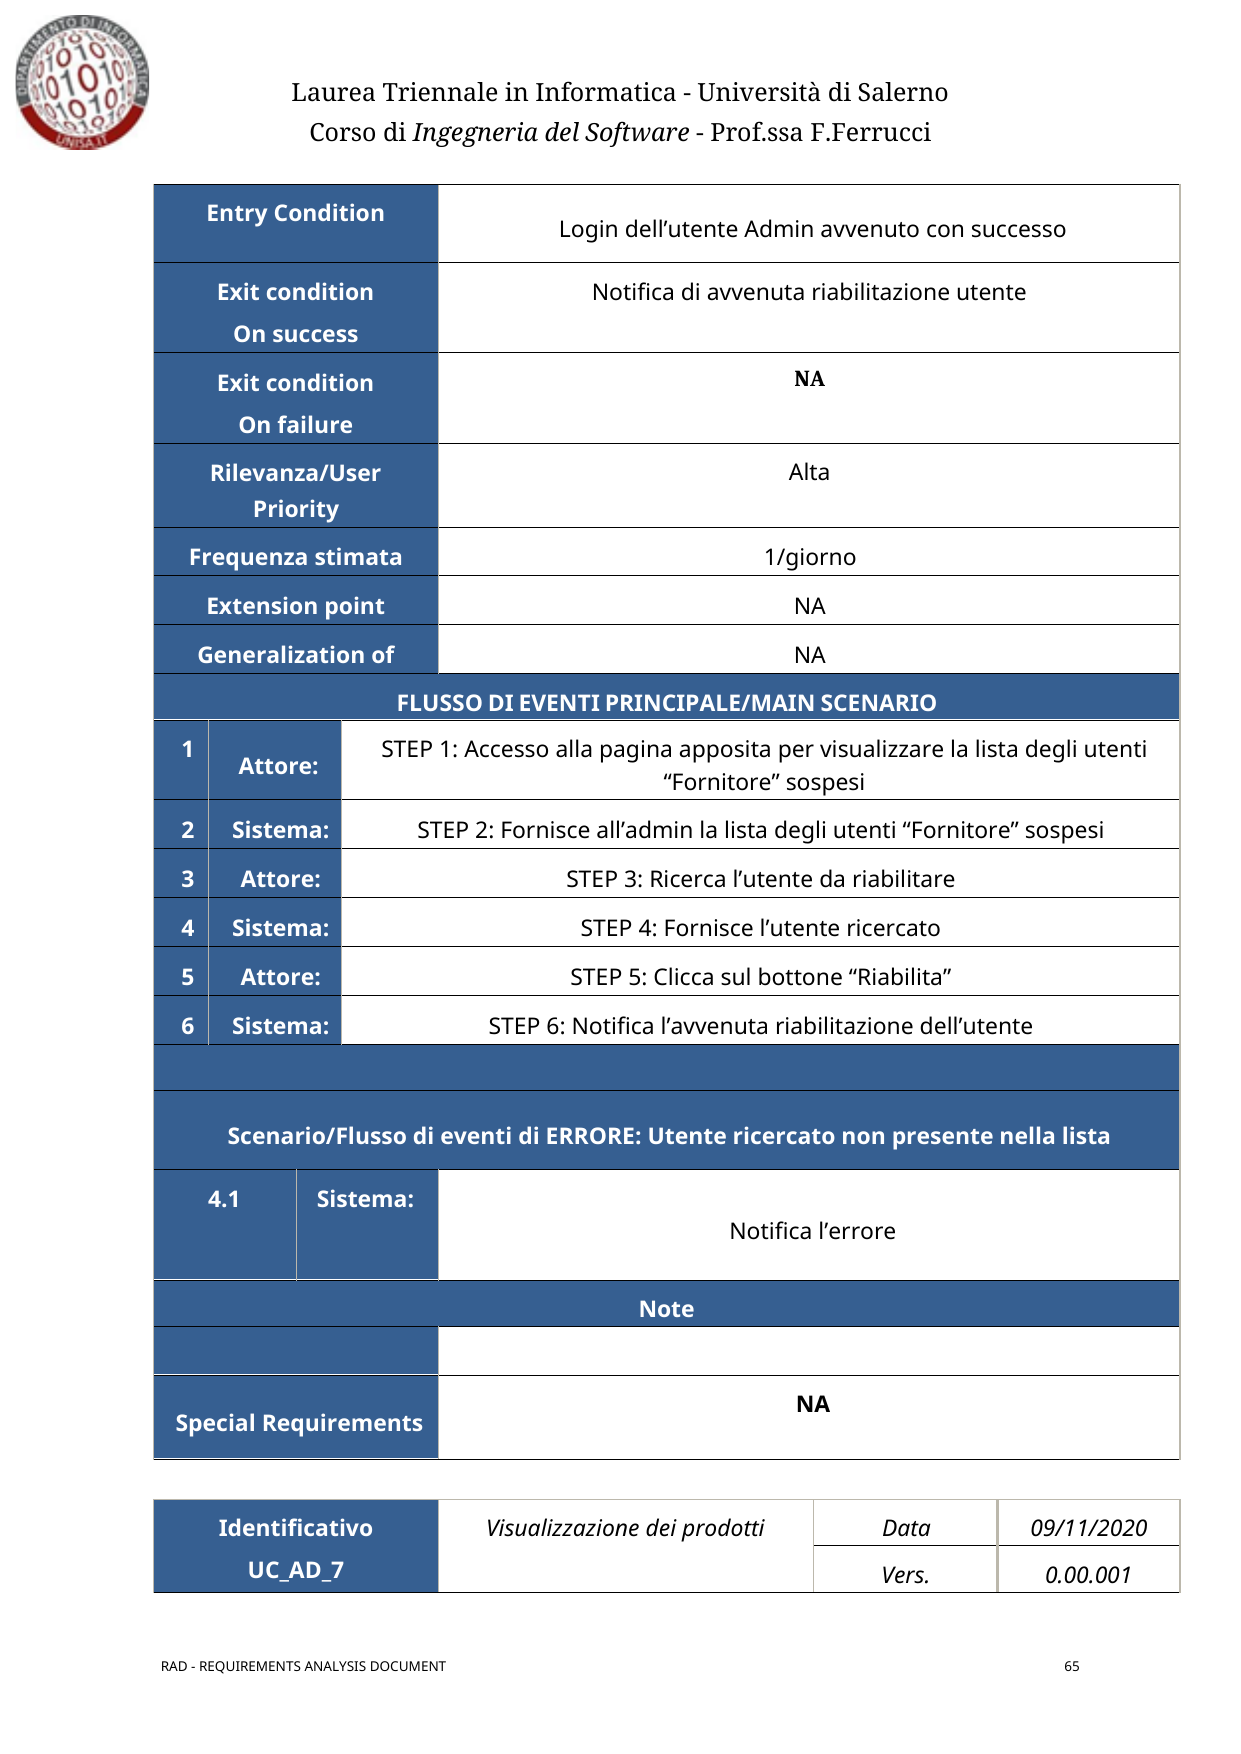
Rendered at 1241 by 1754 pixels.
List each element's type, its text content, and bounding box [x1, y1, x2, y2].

table_cell Exit condition On success [154, 263, 438, 352]
table_cell Attore: [209, 947, 341, 995]
table_cell 3 [154, 849, 208, 897]
table_cell NA [439, 353, 1179, 443]
table_cell STEP 5: Clicca sul bottone “Riabilita” [342, 947, 1179, 995]
table_cell FLUSSO DI EVENTI PRINCIPALE/MAIN SCENARIO [154, 674, 1179, 719]
table_cell Sistema: [209, 800, 341, 848]
picture [15, 15, 150, 150]
table_header Identificativo UC_AD_7 [154, 1500, 438, 1592]
table_cell Generalization of [154, 625, 438, 673]
table_cell STEP 6: Notifica l’avvenuta riabilitazione dell’utente [342, 996, 1179, 1044]
table_cell Extension point [154, 576, 438, 624]
table_cell 1 [154, 721, 208, 799]
table_cell 4.1 [154, 1170, 296, 1279]
table_cell [439, 1327, 1179, 1374]
table_cell Exit condition On failure [154, 353, 438, 443]
table_cell Notifica l’errore [439, 1170, 1179, 1279]
table_cell [154, 1045, 1179, 1090]
table_cell 2 [154, 800, 208, 848]
table_cell 1/giorno [439, 528, 1179, 575]
table_cell 6 [154, 996, 208, 1044]
table_header Visualizzazione dei prodotti [439, 1500, 813, 1592]
table_cell Login dell’utente Admin avvenuto con successo [439, 185, 1179, 262]
table_cell Attore: [209, 849, 341, 897]
table_cell Scenario/Flusso di eventi di ERRORE: Utente ricercato non presente nella lista [154, 1091, 1179, 1169]
table_cell STEP 2: Fornisce all’admin la lista degli utenti “Fornitore” sospesi [342, 800, 1179, 848]
table_cell Sistema: [209, 898, 341, 946]
table_cell Note [154, 1281, 1179, 1326]
table_cell Notifica di avvenuta riabilitazione utente [439, 263, 1179, 352]
table_cell Sistema: [209, 996, 341, 1044]
table_cell Entry Condition [154, 185, 438, 262]
table_cell Rilevanza/User Priority [154, 444, 438, 527]
table_header Data [814, 1500, 996, 1545]
table_cell Alta [439, 444, 1179, 527]
table_cell Frequenza stimata [154, 528, 438, 575]
table_cell NA [439, 625, 1179, 673]
table_cell Vers. [814, 1546, 996, 1592]
table_cell 5 [154, 947, 208, 995]
table_cell STEP 1: Accesso alla pagina apposita per visualizzare la lista degli utenti “Fornitore” sospesi [342, 721, 1179, 799]
table_cell NA [439, 576, 1179, 624]
table_cell 0.00.001 [999, 1546, 1179, 1592]
table_cell [154, 1327, 438, 1374]
table_cell STEP 4: Fornisce l’utente ricercato [342, 898, 1179, 946]
table_cell Special Requirements [154, 1376, 438, 1458]
table_cell STEP 3: Ricerca l’utente da riabilitare [342, 849, 1179, 897]
table_header 09/11/2020 [999, 1500, 1179, 1545]
table_cell Attore: [209, 721, 341, 799]
table_cell Sistema: [297, 1170, 438, 1279]
table_cell 4 [154, 898, 208, 946]
table_cell NA [439, 1376, 1179, 1458]
